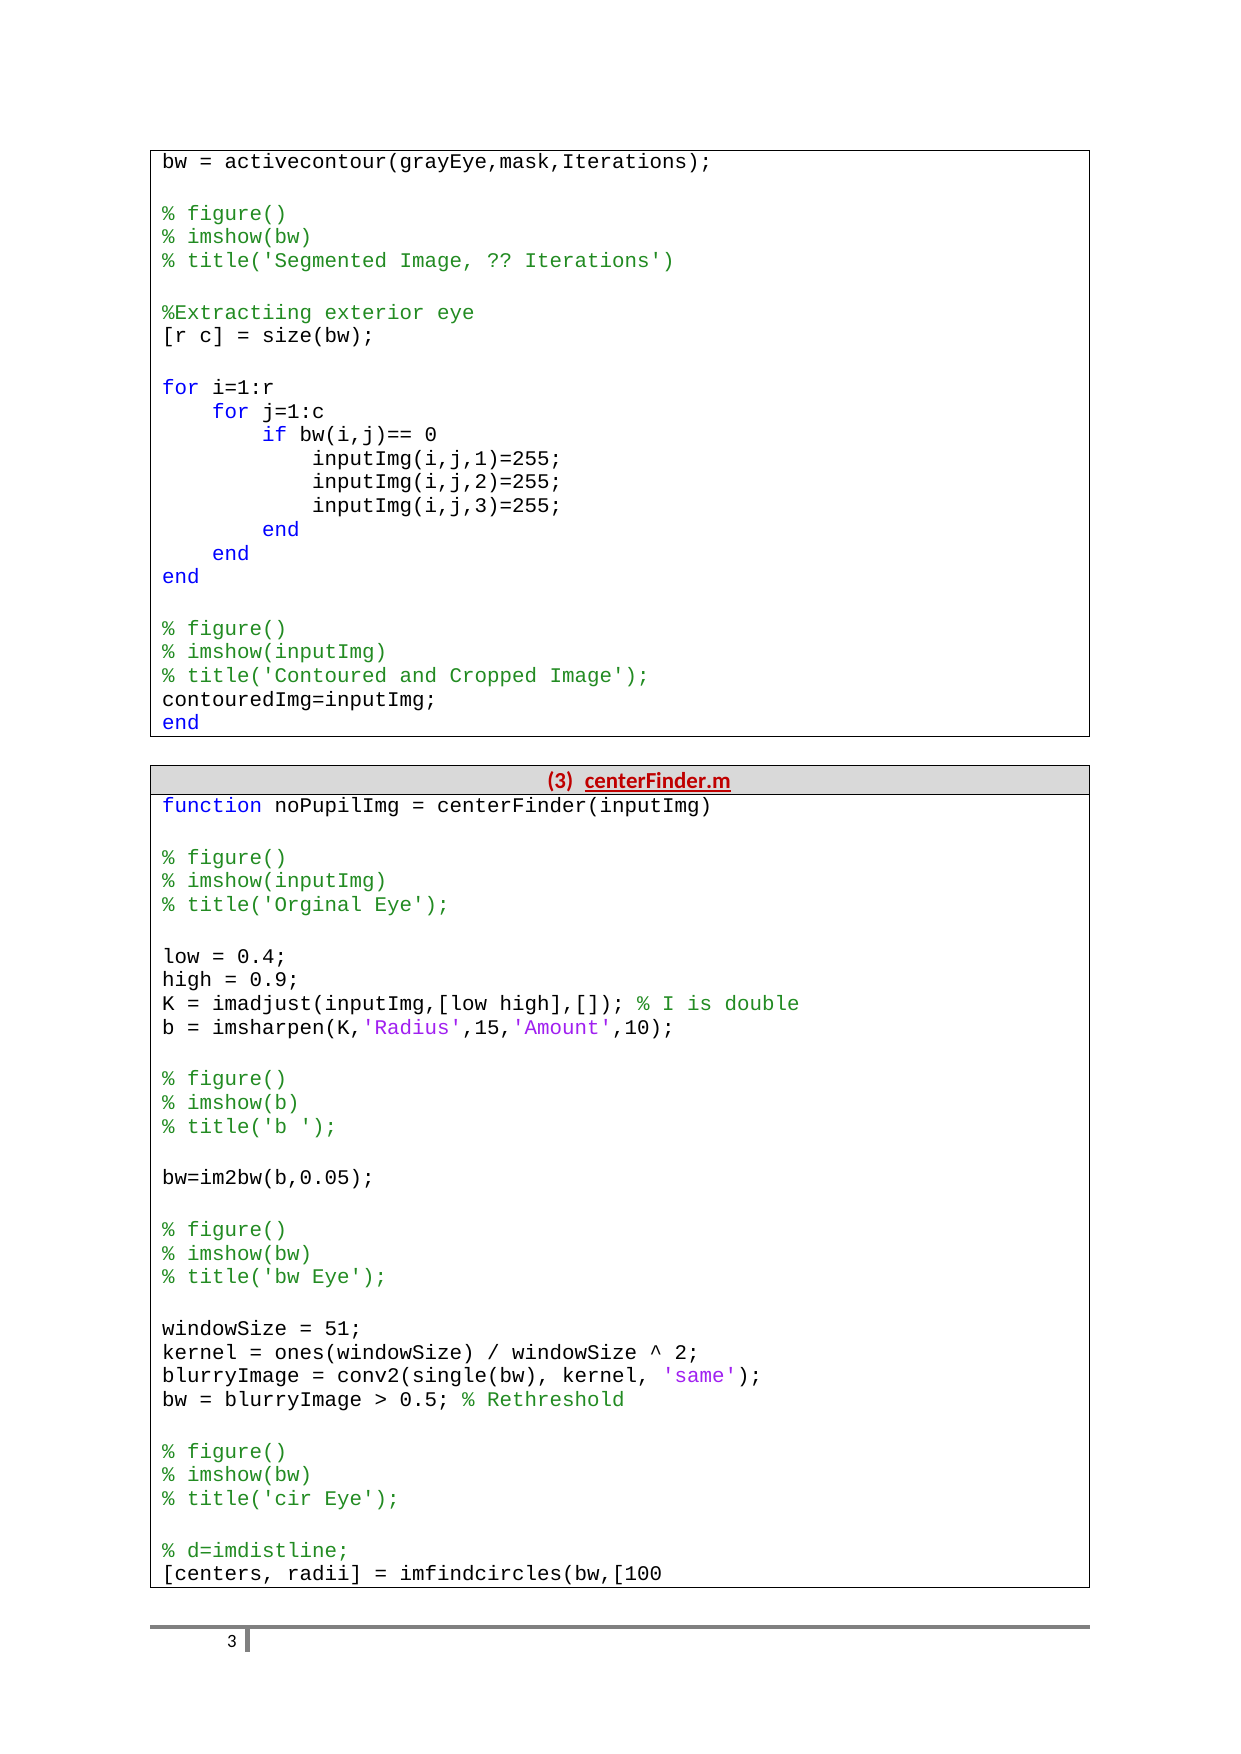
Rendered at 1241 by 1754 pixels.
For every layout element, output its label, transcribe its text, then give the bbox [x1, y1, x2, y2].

table_header centerFinder.m [151, 766, 1089, 794]
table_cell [151, 795, 1089, 1587]
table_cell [151, 151, 1089, 736]
